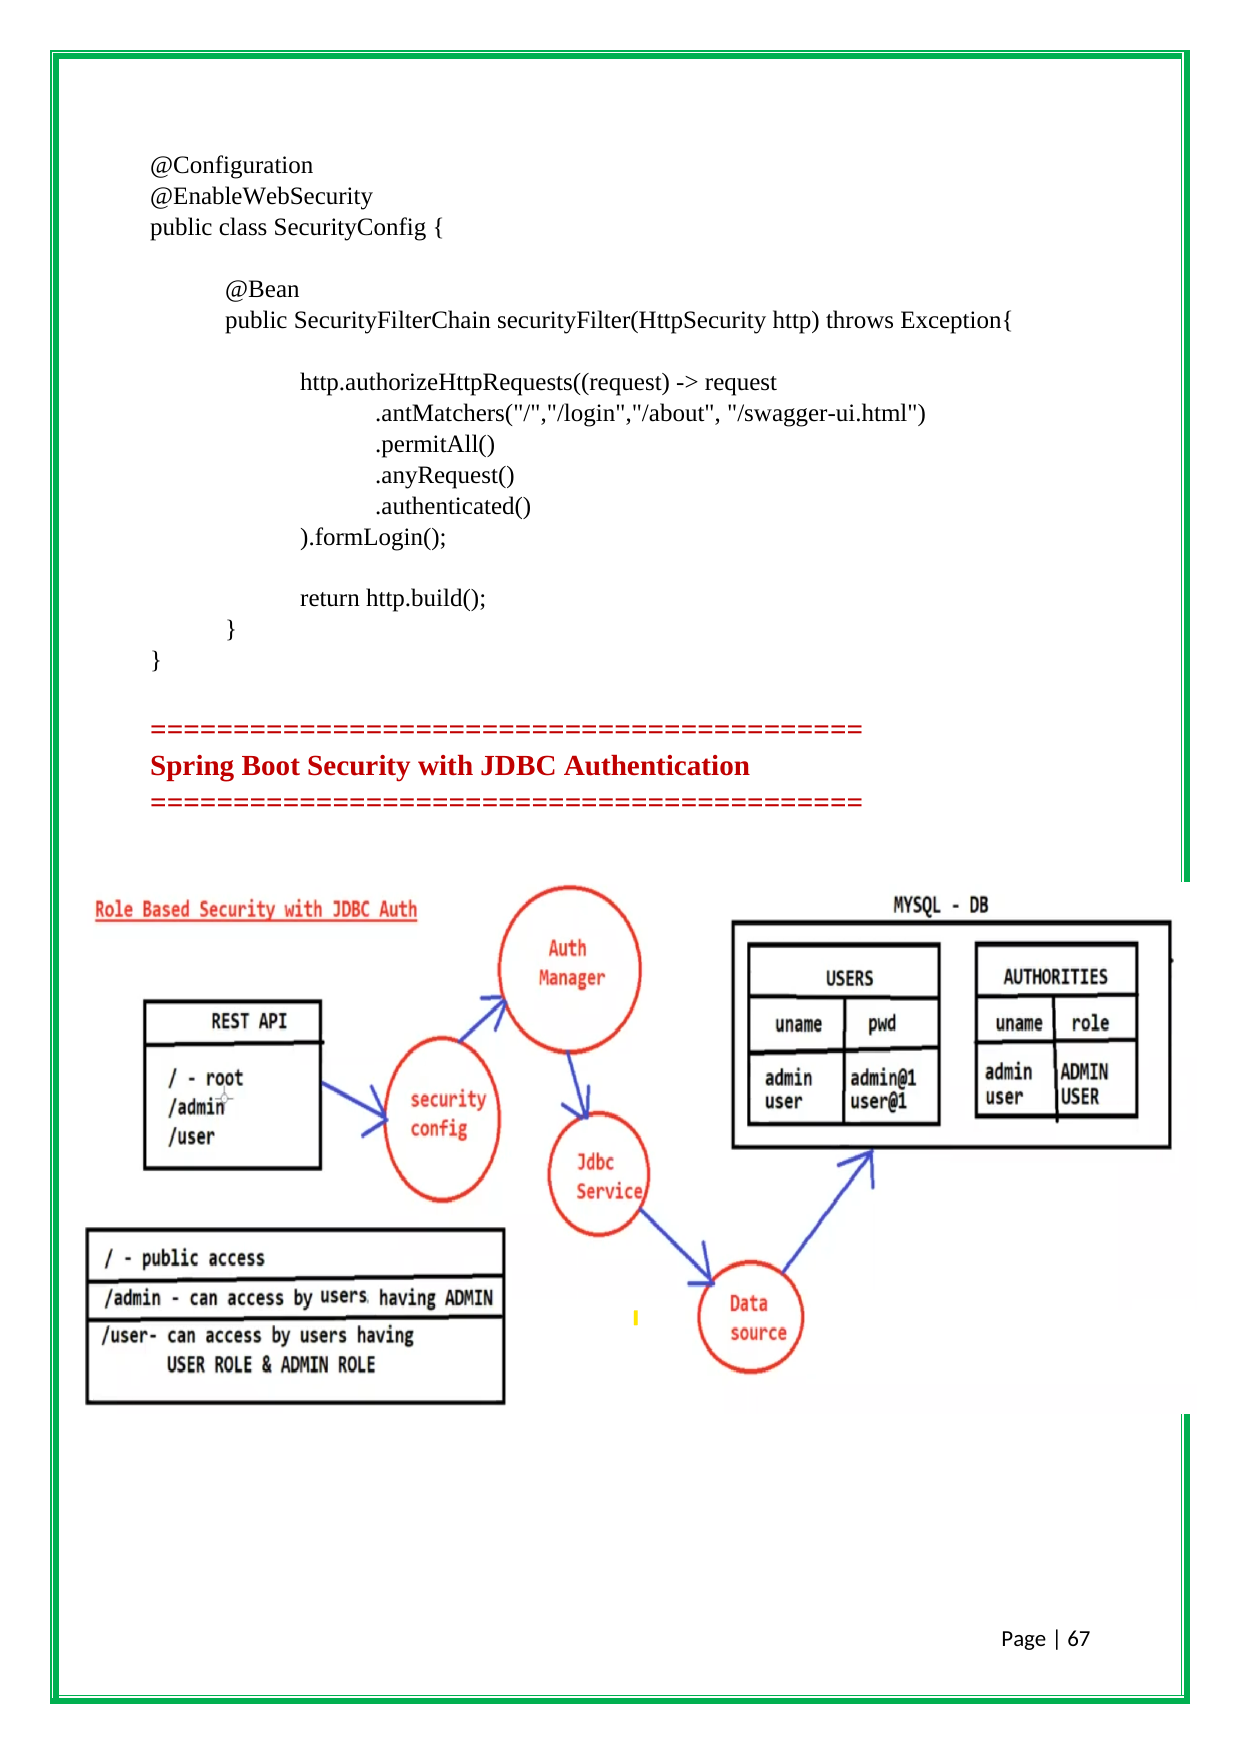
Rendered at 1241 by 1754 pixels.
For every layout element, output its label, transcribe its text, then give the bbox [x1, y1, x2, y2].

text ).formLogin(); [150, 522, 1090, 551]
text return http.build(); [150, 583, 1090, 612]
text http.authorizeHttpRequests((request) -> request [150, 367, 1090, 395]
text .antMatchers("/","/login","/about", "/swagger-ui.html") [150, 398, 1090, 426]
text @Configuration [150, 150, 1090, 179]
text public SecurityFilterChain securityFilter(HttpSecurity http) throws Exception{ [150, 305, 1090, 334]
text Spring Boot Security with JDBC Authentication [150, 748, 1090, 782]
text .anyRequest() [150, 460, 1090, 488]
picture [61, 882, 1198, 1414]
text } [150, 614, 1090, 643]
text =========================================== [150, 785, 1090, 818]
text public class SecurityConfig { [150, 212, 1090, 241]
text @EnableWebSecurity [150, 181, 1090, 210]
text } [150, 645, 1090, 674]
text =========================================== [150, 712, 1090, 746]
text .permitAll() [150, 429, 1090, 457]
text .authenticated() [150, 491, 1090, 519]
text @Bean [150, 274, 1090, 303]
